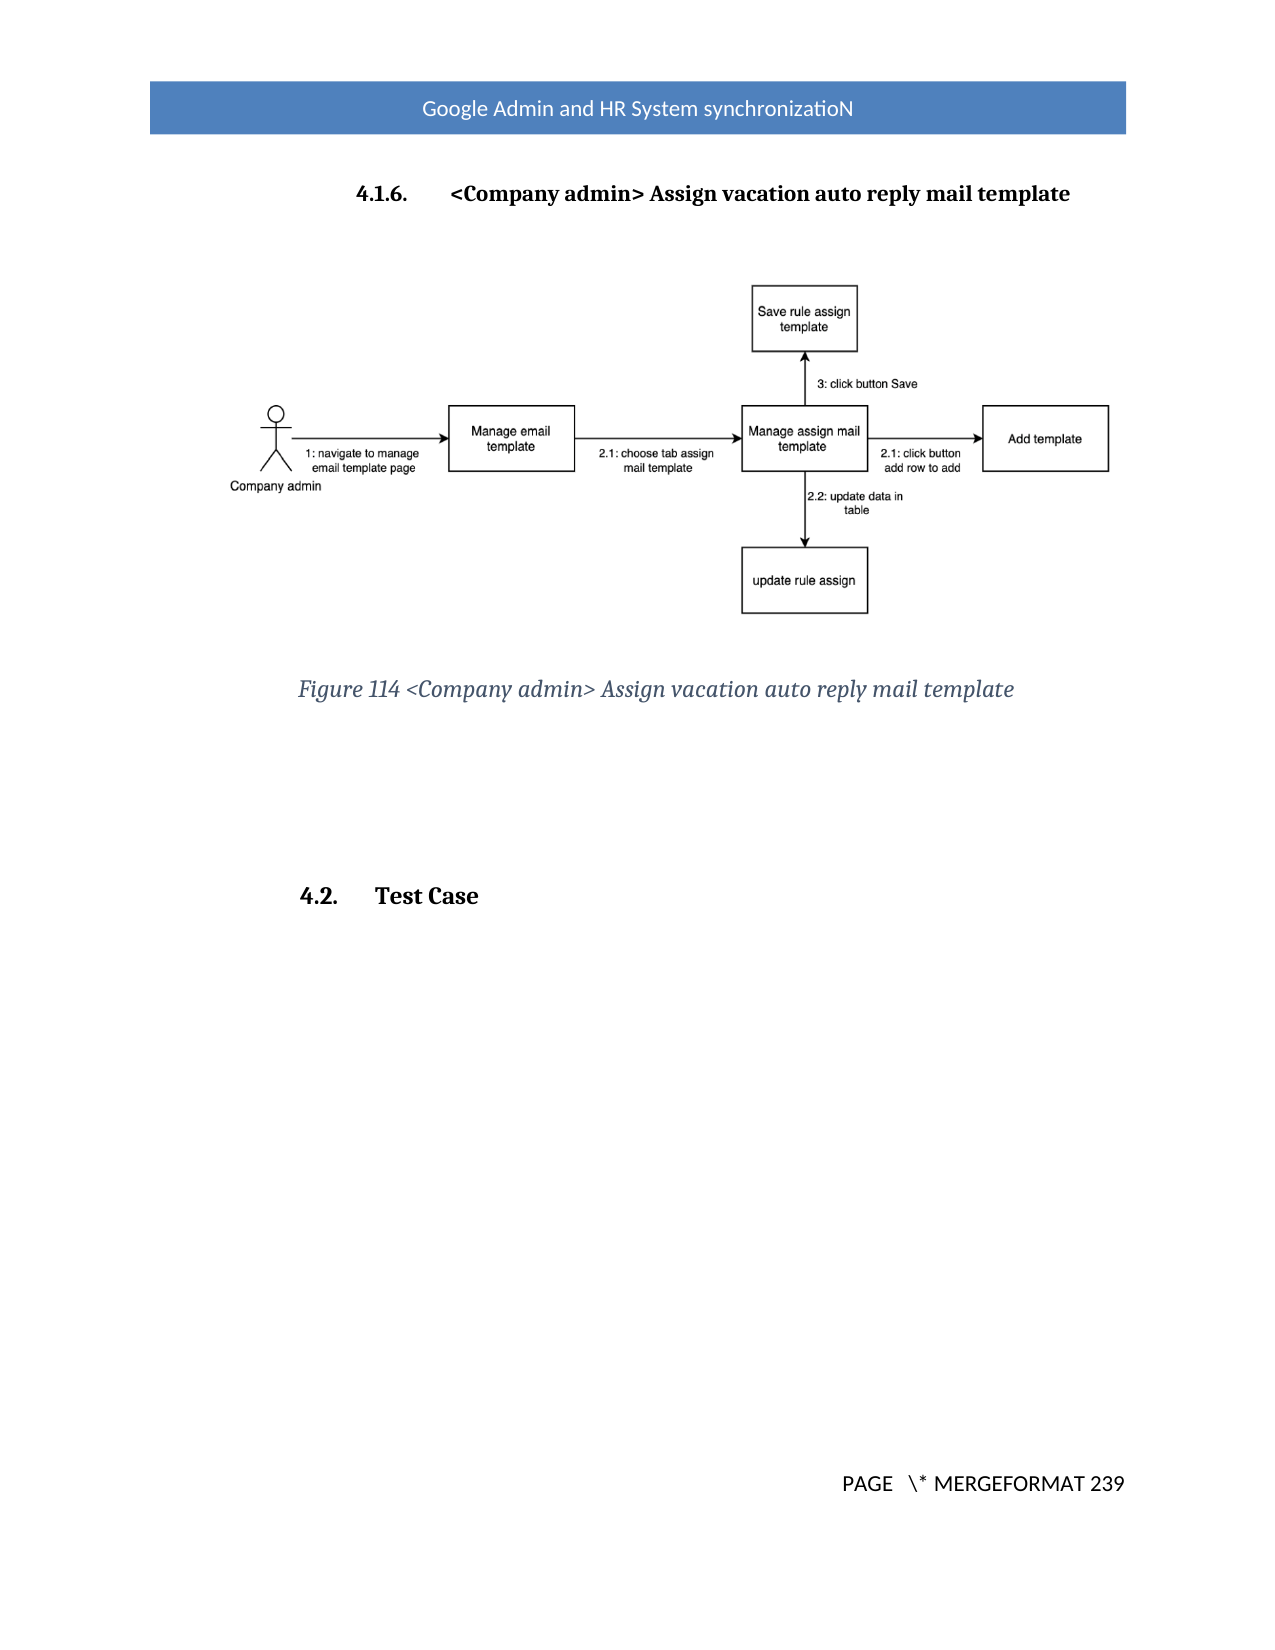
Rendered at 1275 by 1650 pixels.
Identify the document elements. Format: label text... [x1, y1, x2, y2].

subtitle <Company admin> Assign vacation auto reply mail template [356, 181, 1125, 207]
text Figure 114 <Company admin> Assign vacation auto reply mail template [187, 675, 1125, 704]
subtitle Test Case [300, 882, 1125, 911]
picture [187, 231, 1125, 642]
